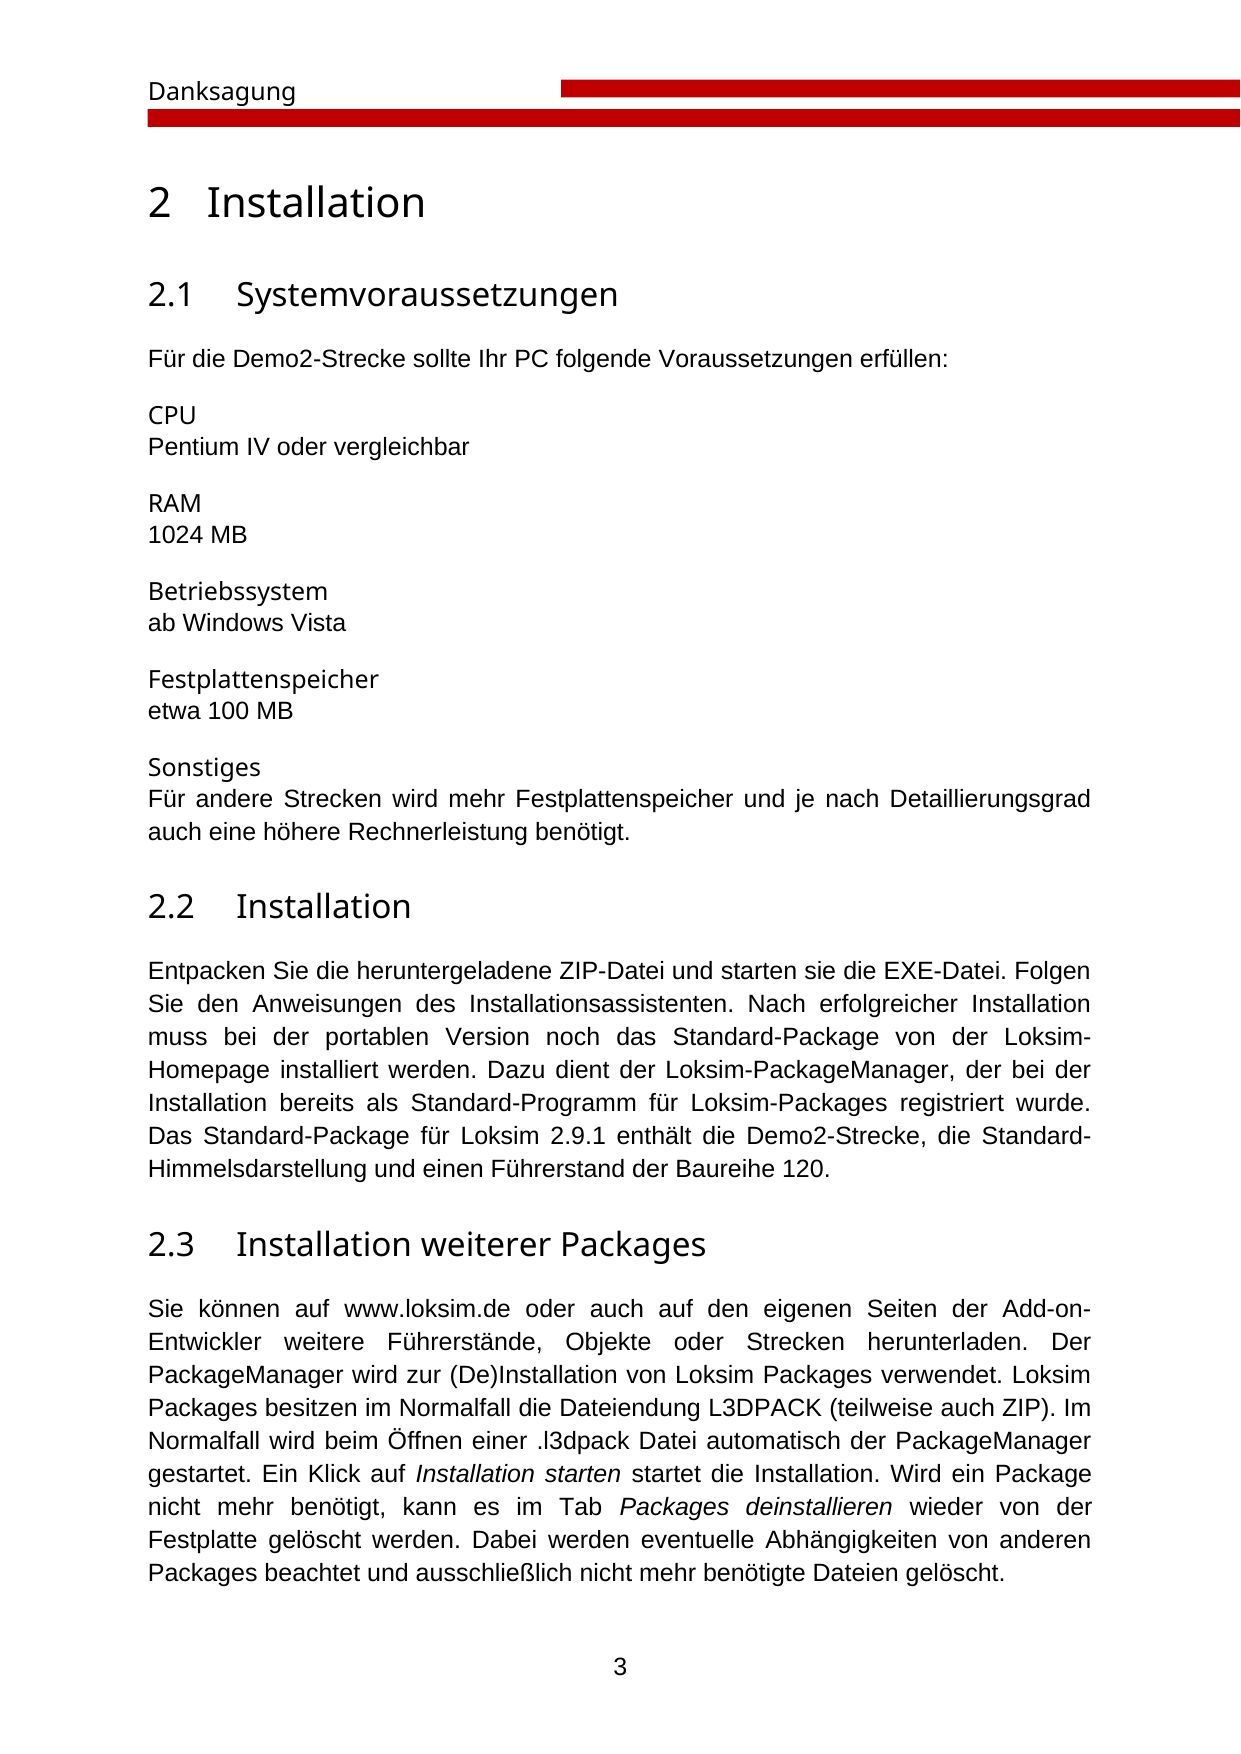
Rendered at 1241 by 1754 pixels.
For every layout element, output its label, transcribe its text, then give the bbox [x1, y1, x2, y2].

subtitle Installation [148, 173, 1093, 229]
text Entpacken Sie die heruntergeladene ZIP-Datei und starten sie die EXE-Datei. Folgen Sie den Anweisungen des Installationsassistenten. Nach erfolgreicher Installation muss bei der portablen Version noch das Standard-Package von der Loksim-Homepage installiert werden. Dazu dient der Loksim-PackageManager, der bei der Installation bereits als Standard-Programm für Loksim-Packages registriert wurde. Das Standard-Package für Loksim 2.9.1 enthält die Demo2-Strecke, die Standard-Himmelsdarstellung und einen Führerstand der Baureihe 120. [148, 956, 1093, 1183]
text etwa 100 MB [148, 696, 1093, 724]
subtitle Installation [148, 883, 1093, 928]
text Sonstiges [148, 750, 1093, 784]
text RAM [148, 486, 1093, 520]
subtitle Systemvoraussetzungen [148, 271, 1093, 317]
subtitle Installation weiterer Packages [148, 1221, 1093, 1266]
text Sie können auf www.loksim.de oder auch auf den eigenen Seiten der Add-on-Entwickler weitere Führerstände, Objekte oder Strecken herunterladen. Der PackageManager wird zur (De)Installation von Loksim Packages verwendet. Loksim Packages besitzen im Normalfall die Dateiendung L3DPACK (teilweise auch ZIP). Im Normalfall wird beim Öffnen einer .l3dpack Datei automatisch der PackageManager gestartet. Ein Klick auf Installation starten startet die Installation. Wird ein Package nicht mehr benötigt, kann es im Tab Packages deinstallieren wieder von der Festplatte gelöscht werden. Dabei werden eventuelle Abhängigkeiten von anderen Packages beachtet und ausschließlich nicht mehr benötigte Dateien gelöscht. [148, 1294, 1093, 1587]
text CPU [148, 398, 1093, 432]
text Für andere Strecken wird mehr Festplattenspeicher und je nach Detaillierungsgrad auch eine höhere Rechnerleistung benötigt. [148, 784, 1093, 846]
text Pentium IV oder vergleichbar [148, 432, 1093, 461]
text Für die Demo2-Strecke sollte Ihr PC folgende Voraussetzungen erfüllen: [148, 344, 1093, 373]
text ab Windows Vista [148, 608, 1093, 637]
text Festplattenspeicher [148, 662, 1093, 696]
text 1024 MB [148, 520, 1093, 549]
text Betriebssystem [148, 574, 1093, 608]
